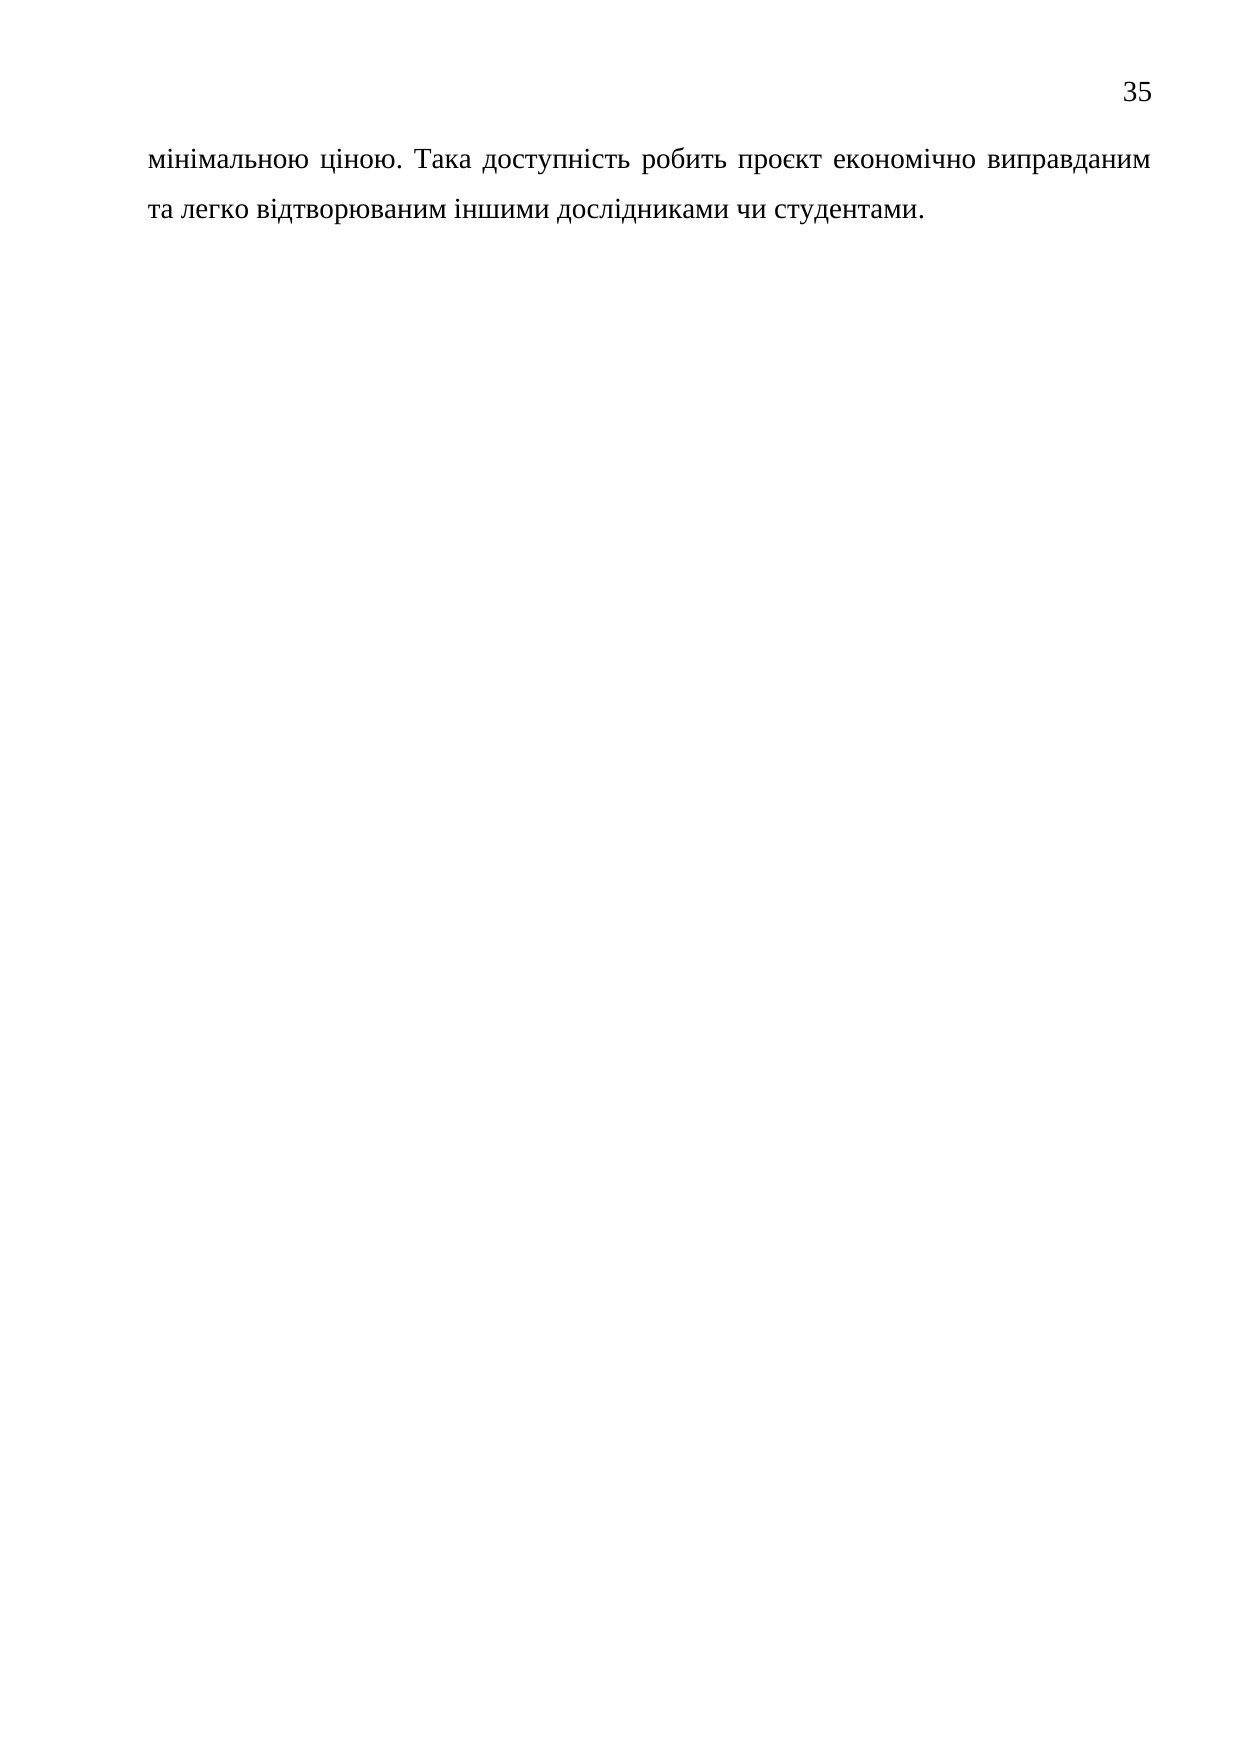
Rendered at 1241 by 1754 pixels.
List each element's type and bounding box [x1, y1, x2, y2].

text [148, 141, 1152, 225]
